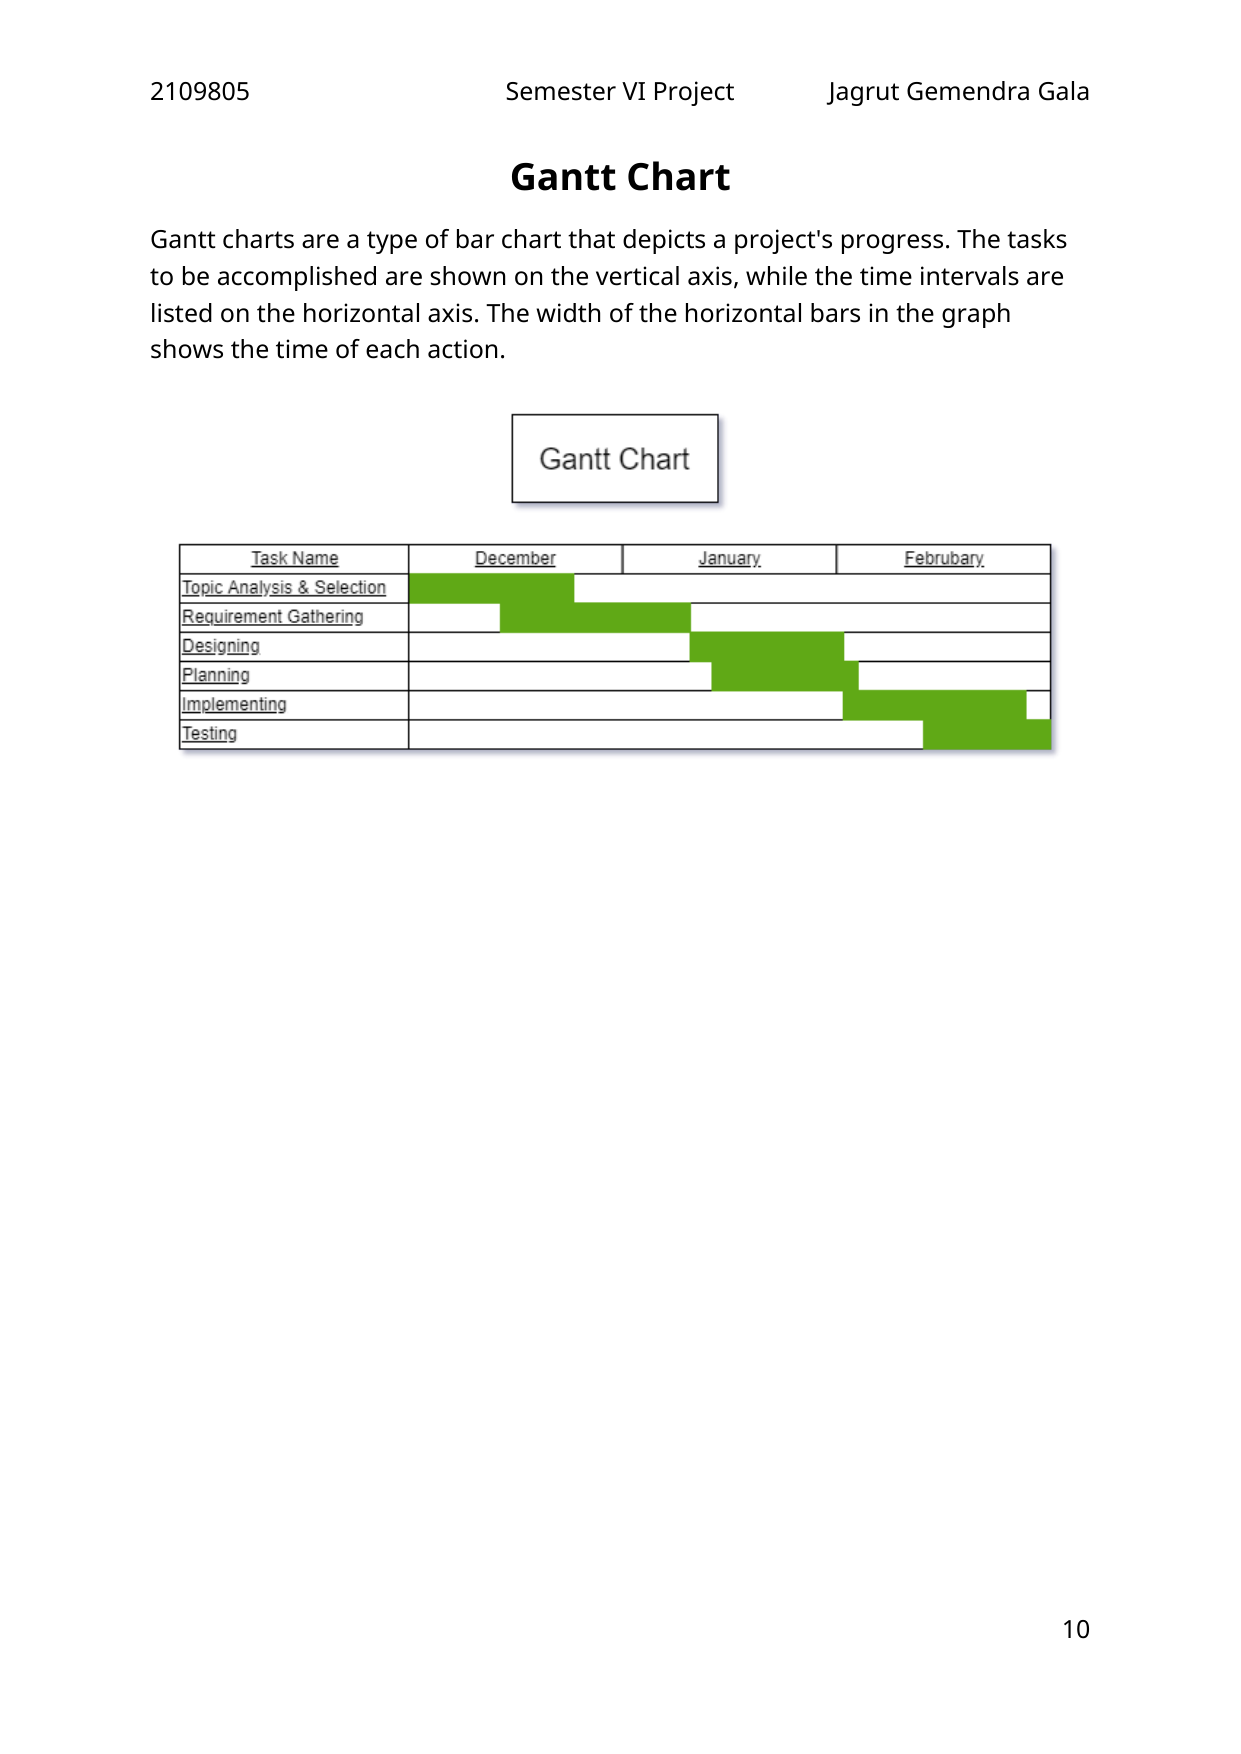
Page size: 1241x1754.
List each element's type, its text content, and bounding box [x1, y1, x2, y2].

picture [150, 385, 1091, 788]
text Gantt Chart [150, 150, 1090, 201]
text Gantt charts are a type of bar chart that depicts a project's progress. The tasks to be accomplished are shown on the vertical axis, while the time intervals are listed on the horizontal axis. The width of the horizontal bars in the graph shows the time of each action. [150, 222, 1090, 366]
